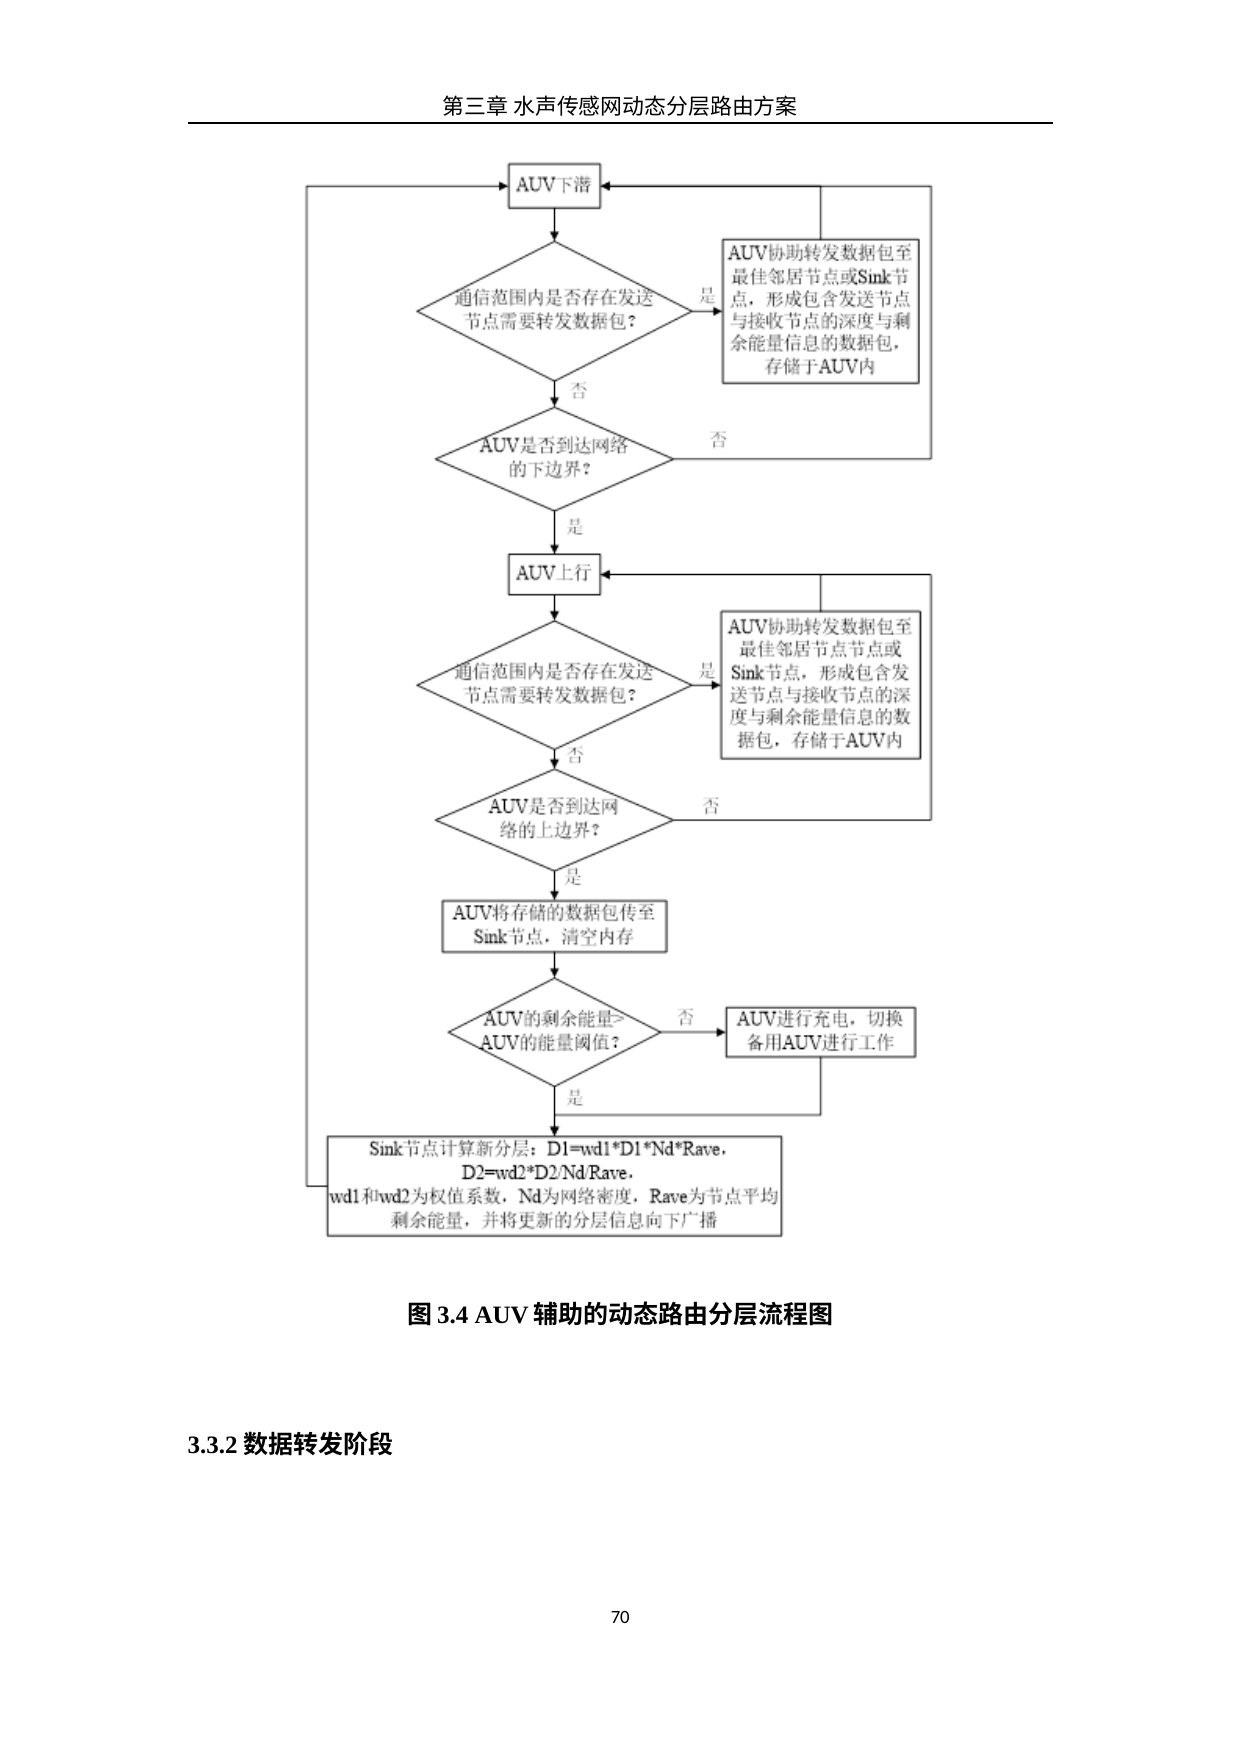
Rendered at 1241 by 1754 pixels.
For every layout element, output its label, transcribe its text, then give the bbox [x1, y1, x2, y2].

text 图3.4 AUV辅助的动态路由分层流程图 [187, 1280, 1053, 1345]
picture [260, 162, 981, 1242]
text 3.3.2 数据转发阶段 [187, 1410, 1053, 1475]
